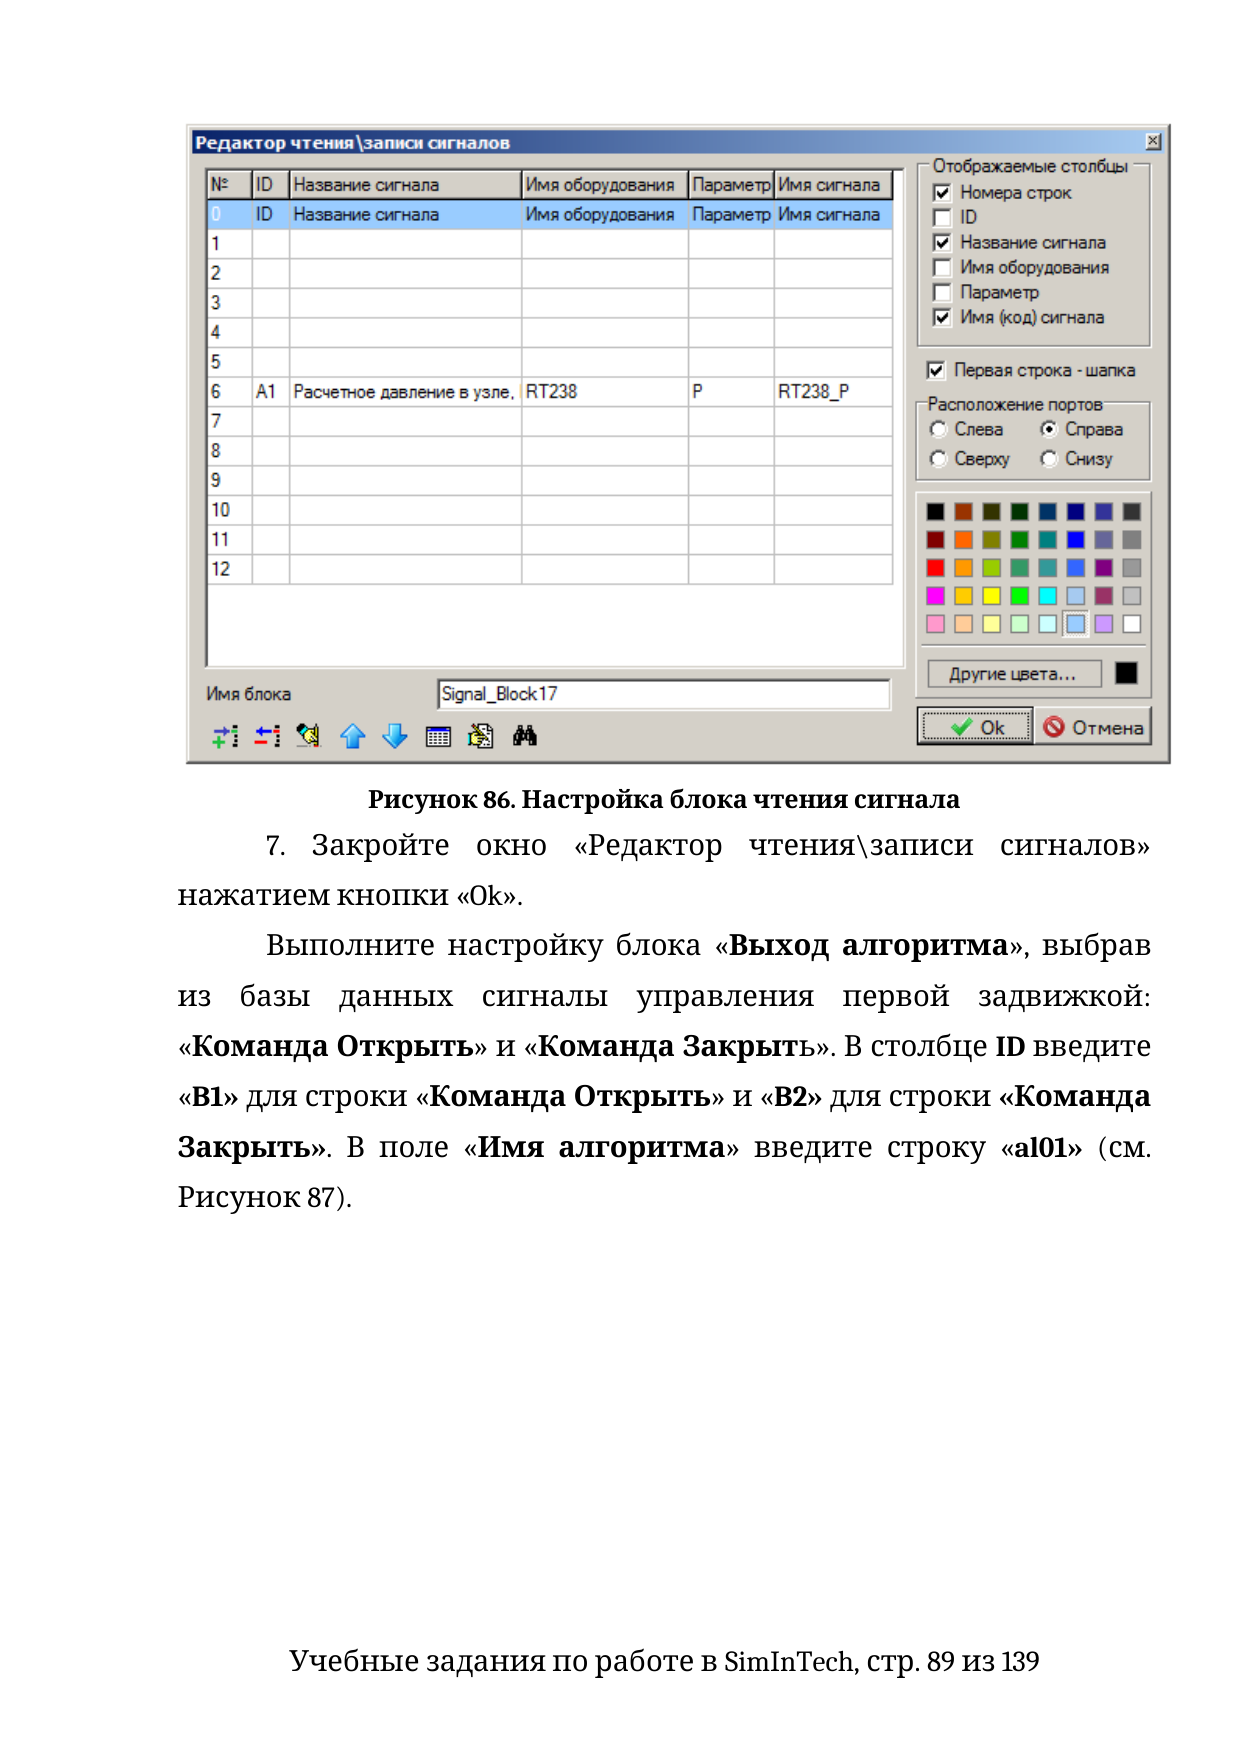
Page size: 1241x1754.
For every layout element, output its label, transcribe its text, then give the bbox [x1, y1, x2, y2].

list 7. Закройте окно «Редактор чтения\записи сигналов» нажатием кнопки «Ok». [177, 829, 1152, 913]
picture [177, 118, 1182, 769]
